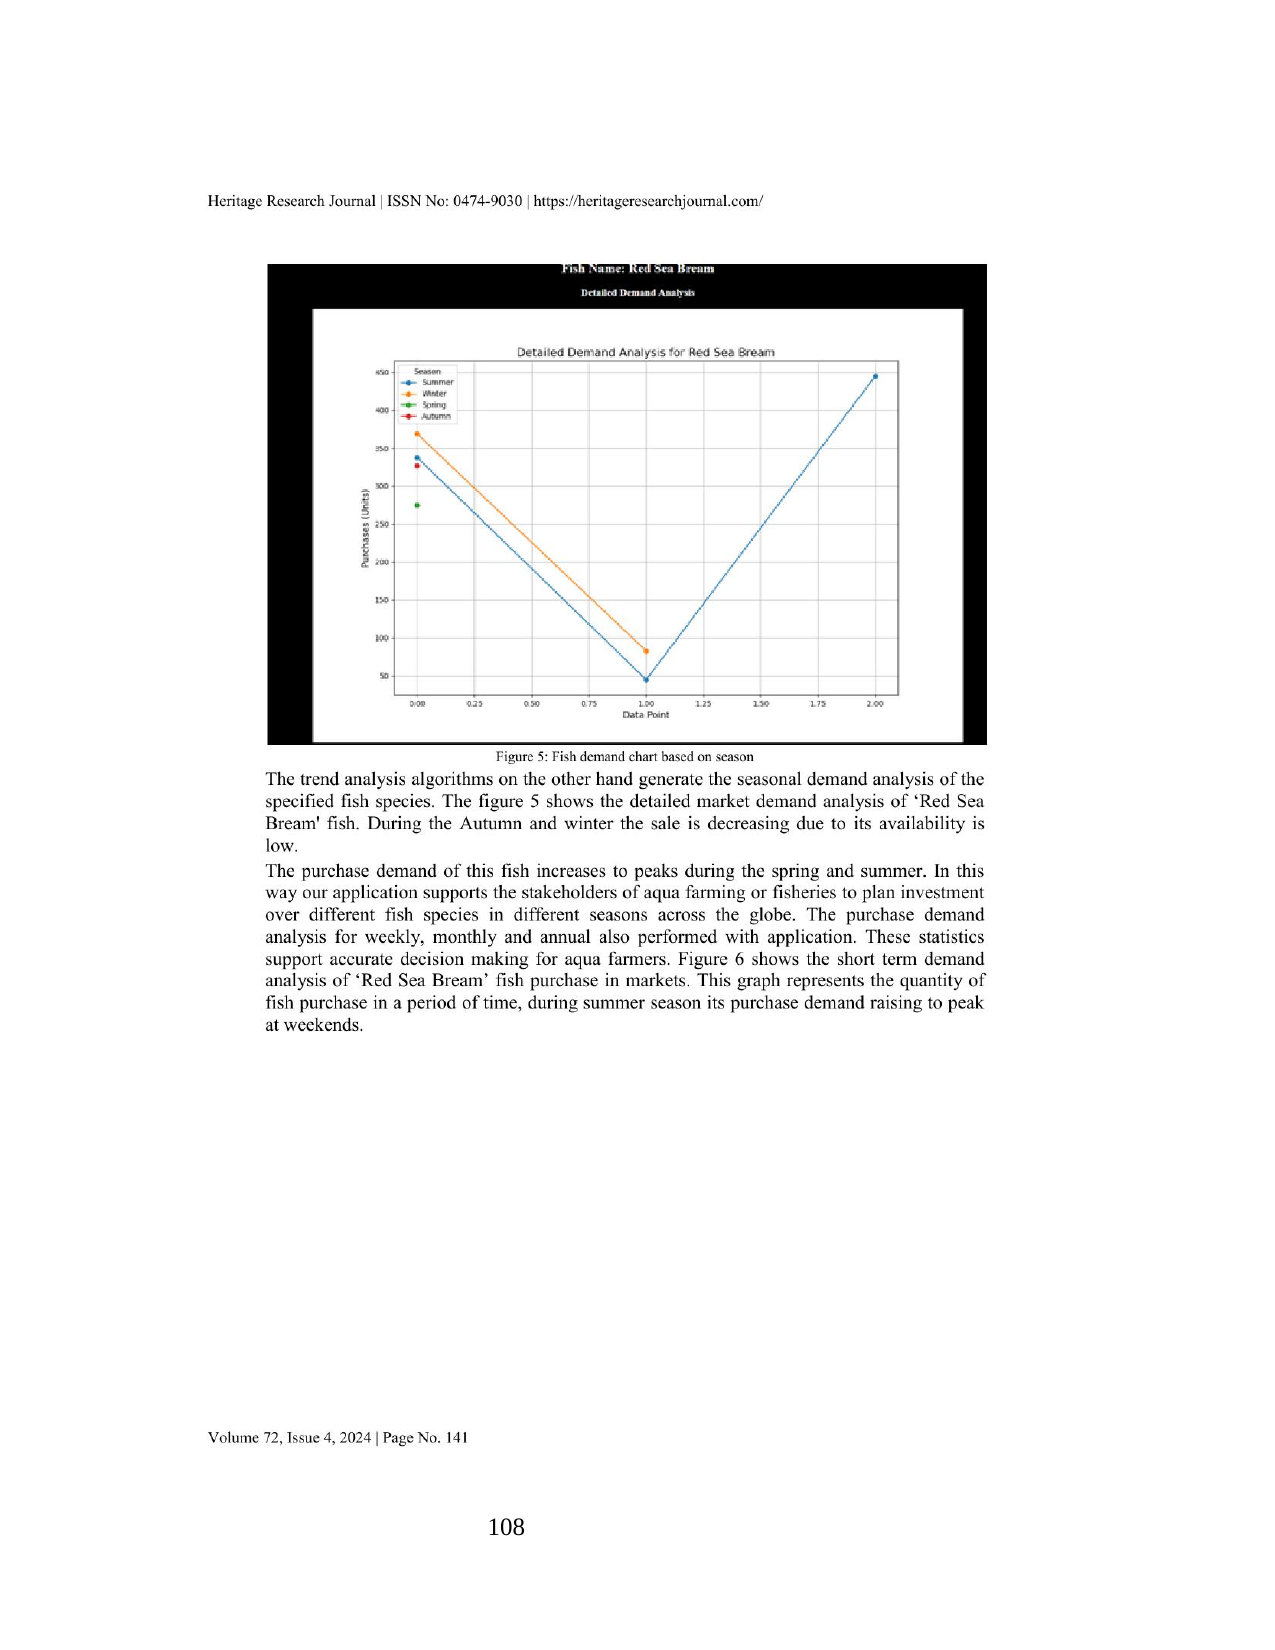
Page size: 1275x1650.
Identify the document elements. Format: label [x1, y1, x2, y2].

picture [150, 150, 1099, 1492]
